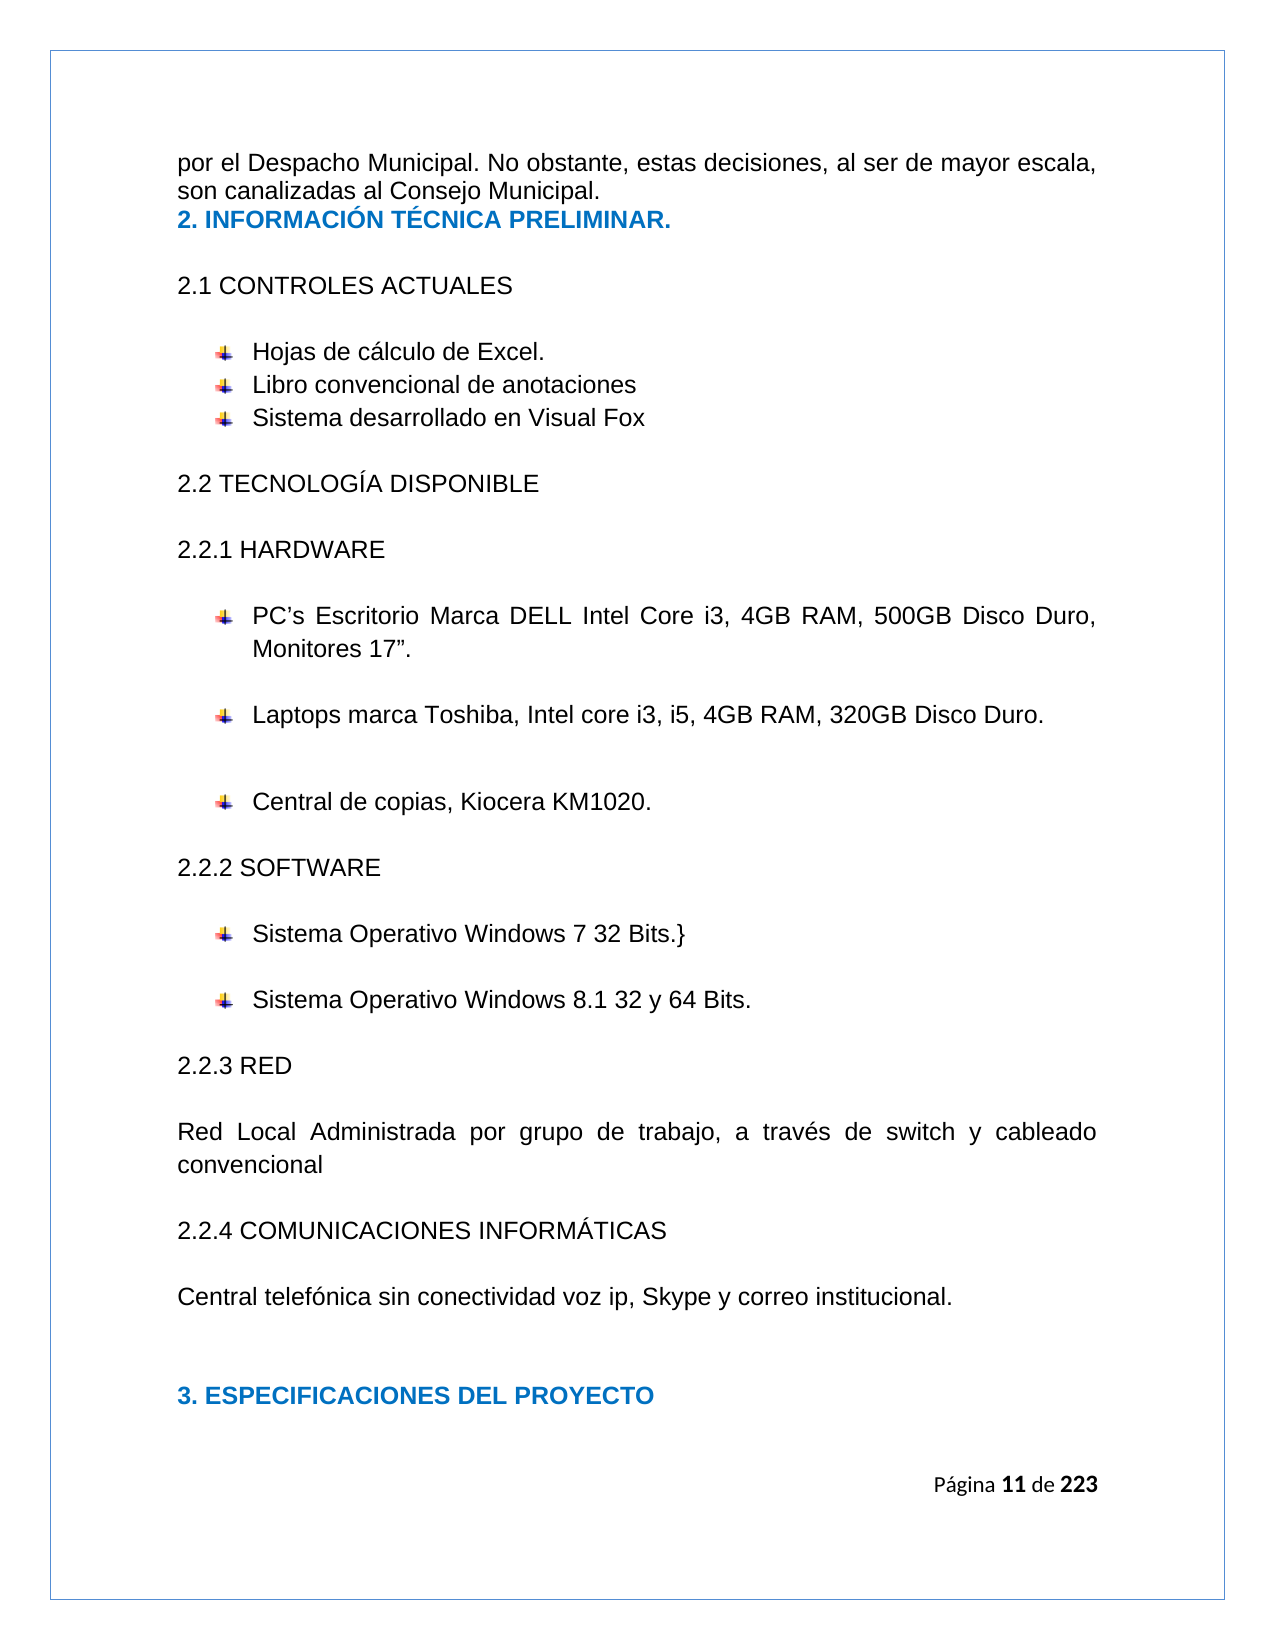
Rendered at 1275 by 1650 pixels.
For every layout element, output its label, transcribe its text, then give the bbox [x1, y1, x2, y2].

list Laptops marca Toshiba, Intel core i3, i5, 4GB RAM, 320GB Disco Duro. [214, 700, 1098, 729]
text 2.2.4 COMUNICACIONES INFORMÁTICAS [177, 1216, 1098, 1244]
list PC’s Escritorio Marca DELL Intel Core i3, 4GB RAM, 500GB Disco Duro, Monitores 17”. [214, 601, 1098, 663]
picture [215, 991, 233, 1009]
picture [215, 377, 233, 394]
text 2.2.2 SOFTWARE [177, 852, 1098, 881]
list Hojas de cálculo de Excel. [214, 337, 1098, 366]
text 3. ESPECIFICACIONES DEL PROYECTO [177, 1381, 1098, 1409]
list Sistema desarrollado en Visual Fox [214, 403, 1098, 432]
text 2.2 TECNOLOGÍA DISPONIBLE [177, 469, 1098, 498]
text 2.2.3 RED [177, 1051, 1098, 1079]
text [177, 148, 1098, 205]
list Libro convencional de anotaciones [214, 370, 1098, 399]
text 2.2.1 HARDWARE [177, 535, 1098, 564]
picture [215, 344, 233, 361]
text 2. INFORMACIÓN TÉCNICA PRELIMINAR. [177, 205, 1098, 234]
picture [215, 707, 233, 724]
text 2.1 CONTROLES ACTUALES [177, 271, 1098, 300]
list Sistema Operativo Windows 7 32 Bits.} [214, 918, 1098, 947]
picture [215, 925, 233, 942]
picture [215, 793, 233, 810]
picture [215, 410, 233, 427]
list Central de copias, Kiocera KM1020. [214, 786, 1098, 815]
list Sistema Operativo Windows 8.1 32 y 64 Bits. [214, 984, 1098, 1013]
text Central telefónica sin conectividad voz ip, Skype y correo institucional. [177, 1282, 1098, 1311]
text Red Local Administrada por grupo de trabajo, a través de switch y cableado convencional [177, 1117, 1098, 1178]
picture [215, 608, 233, 625]
